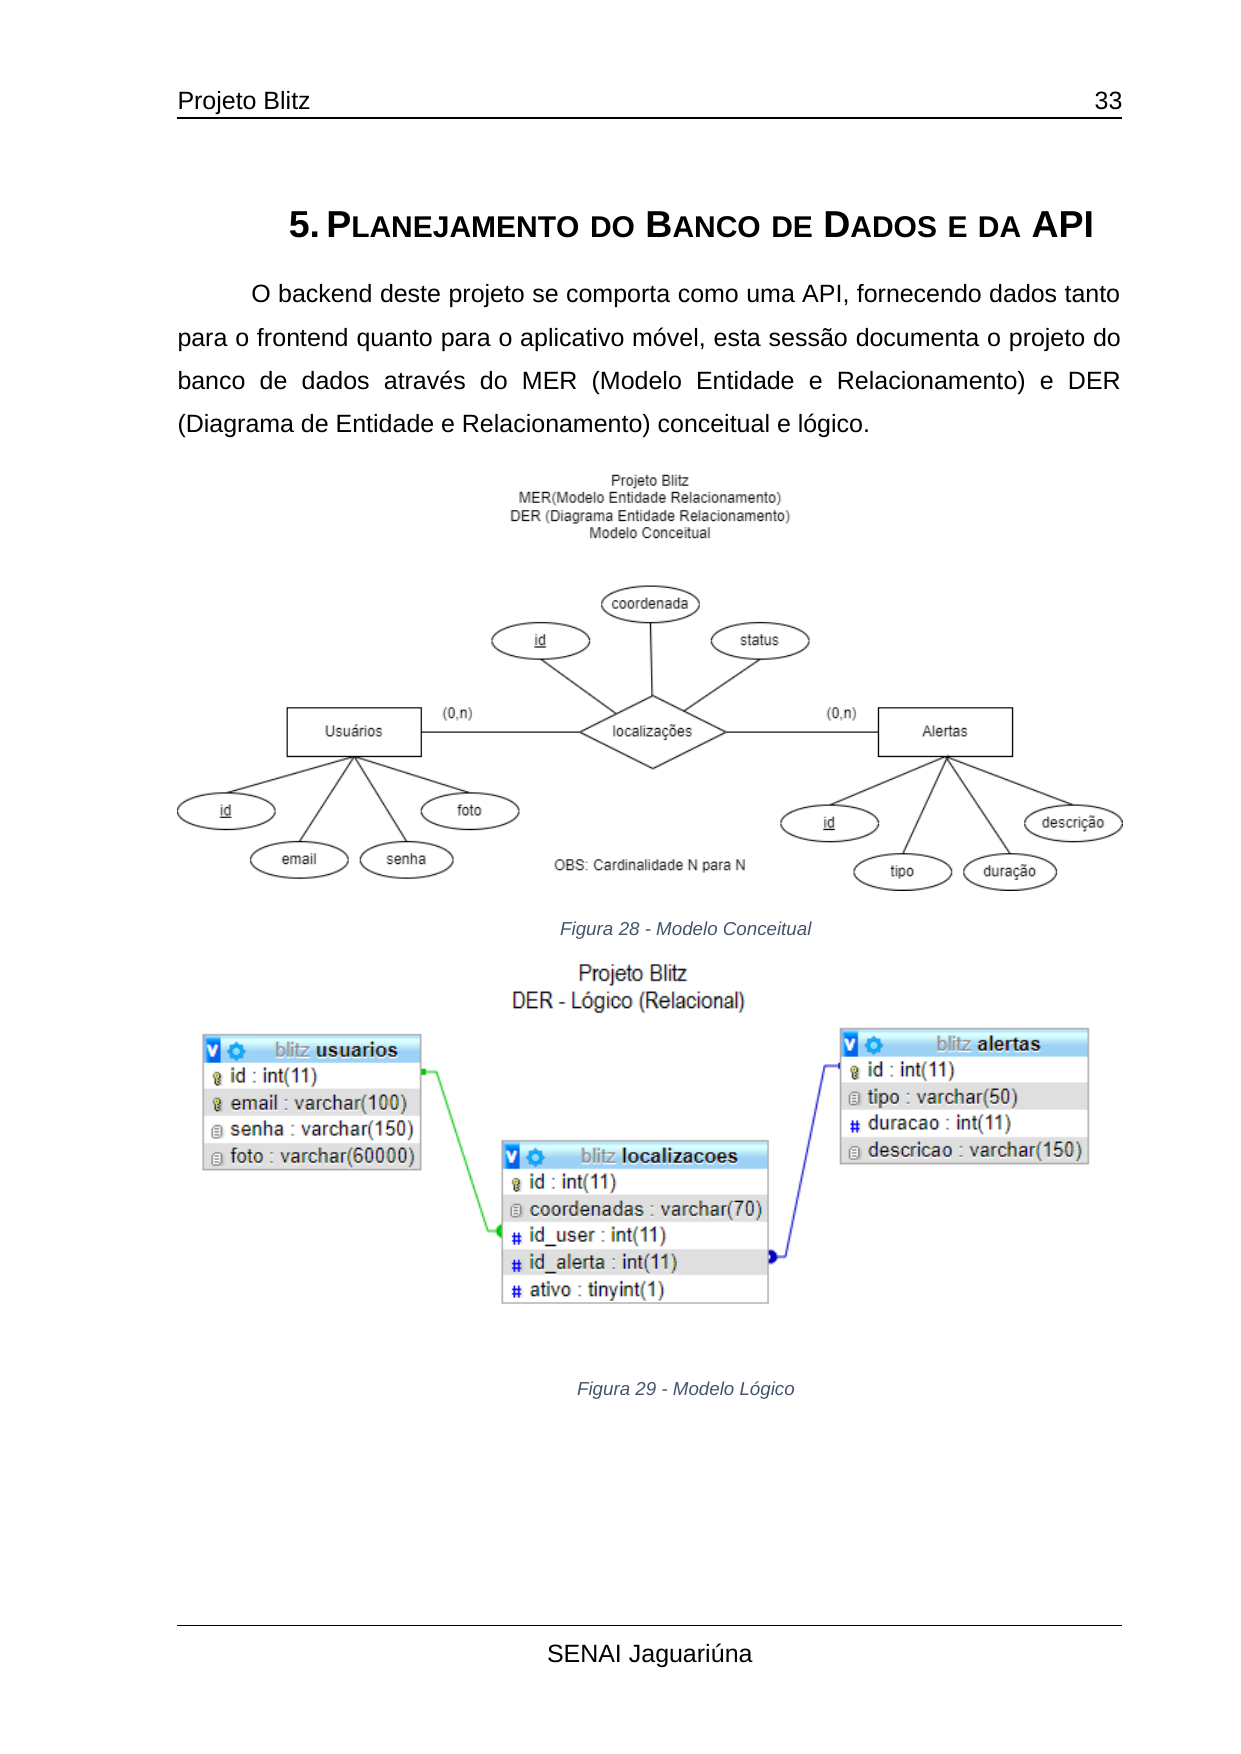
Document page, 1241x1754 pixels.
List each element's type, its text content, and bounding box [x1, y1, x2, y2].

subtitle Planejamento do Banco de Dados e da API [288, 202, 1122, 245]
text Figura 28 - Modelo Conceitual [177, 918, 1122, 939]
text Figura 29 - Modelo Lógico [177, 1378, 1122, 1399]
picture [177, 960, 1121, 1351]
picture [177, 464, 1123, 891]
text O backend deste projeto se comporta como uma API, fornecendo dados tanto para o frontend quanto para o aplicativo móvel, esta sessão documenta o projeto do banco de dados através do MER (Modelo Entidade e Relacionamento) e DER (Diagrama de Entidade e Relacionamento) conceitual e lógico. [177, 279, 1122, 437]
